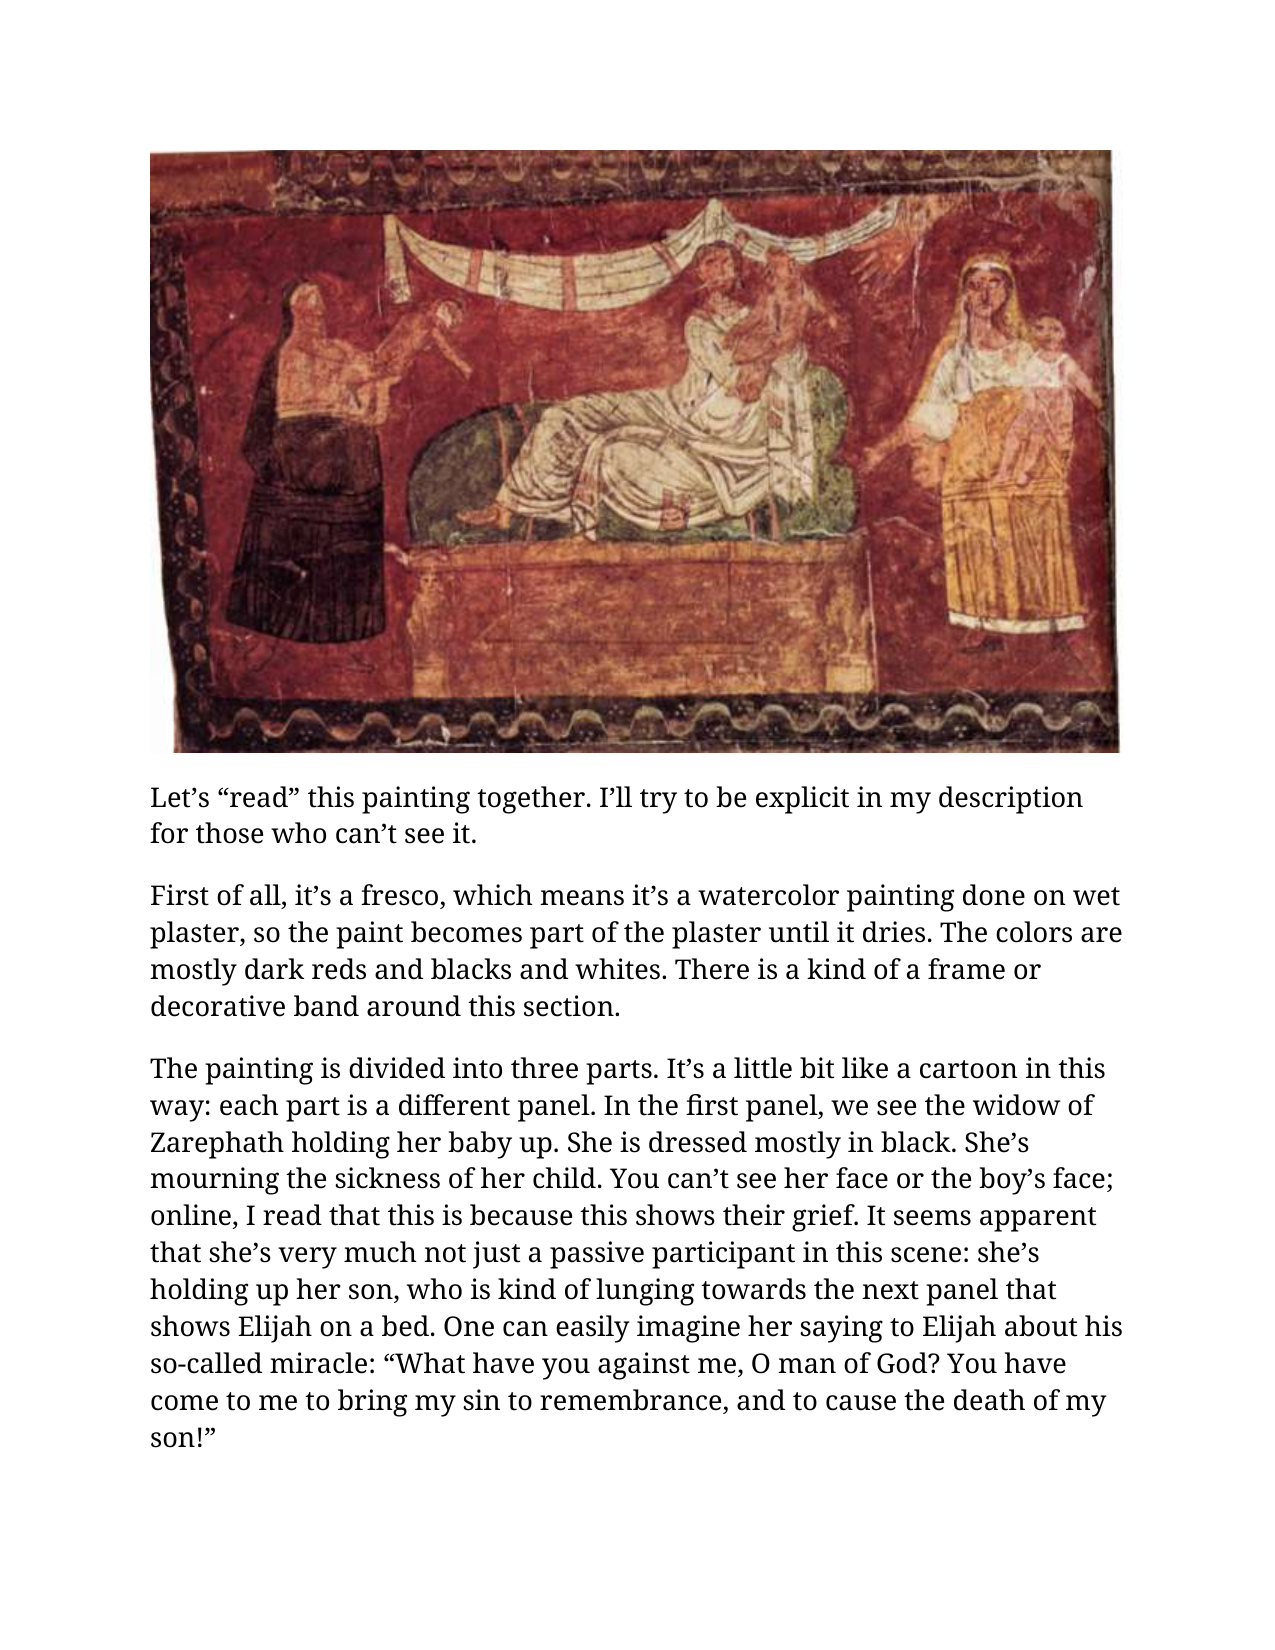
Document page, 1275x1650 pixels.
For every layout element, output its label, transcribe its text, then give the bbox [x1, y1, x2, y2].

text The painting is divided into three parts. It’s a little bit like a cartoon in this way: each part is a different panel. In the first panel, we see the widow of Zarephath holding her baby up. She is dressed mostly in black. She’s mourning the sickness of her child. You can’t see her face or the boy’s face; online, I read that this is because this shows their grief. It seems apparent that she’s very much not just a passive participant in this scene: she’s holding up her son, who is kind of lunging towards the next panel that shows Elijah on a bed. One can easily imagine her saying to Elijah about his so-called miracle: “What have you against me, O man of God? You have come to me to bring my sin to remembrance, and to cause the death of my son!” [150, 1049, 1125, 1455]
text Let’s “read” this painting together. I’ll try to be explicit in my description for those who can’t see it. [150, 778, 1125, 852]
picture [150, 150, 1125, 753]
text First of all, it’s a fresco, which means it’s a watercolor painting done on wet plaster, so the paint becomes part of the plaster until it dries. The colors are mostly dark reds and blacks and whites. There is a kind of a frame or decorative band around this section. [150, 877, 1125, 1024]
